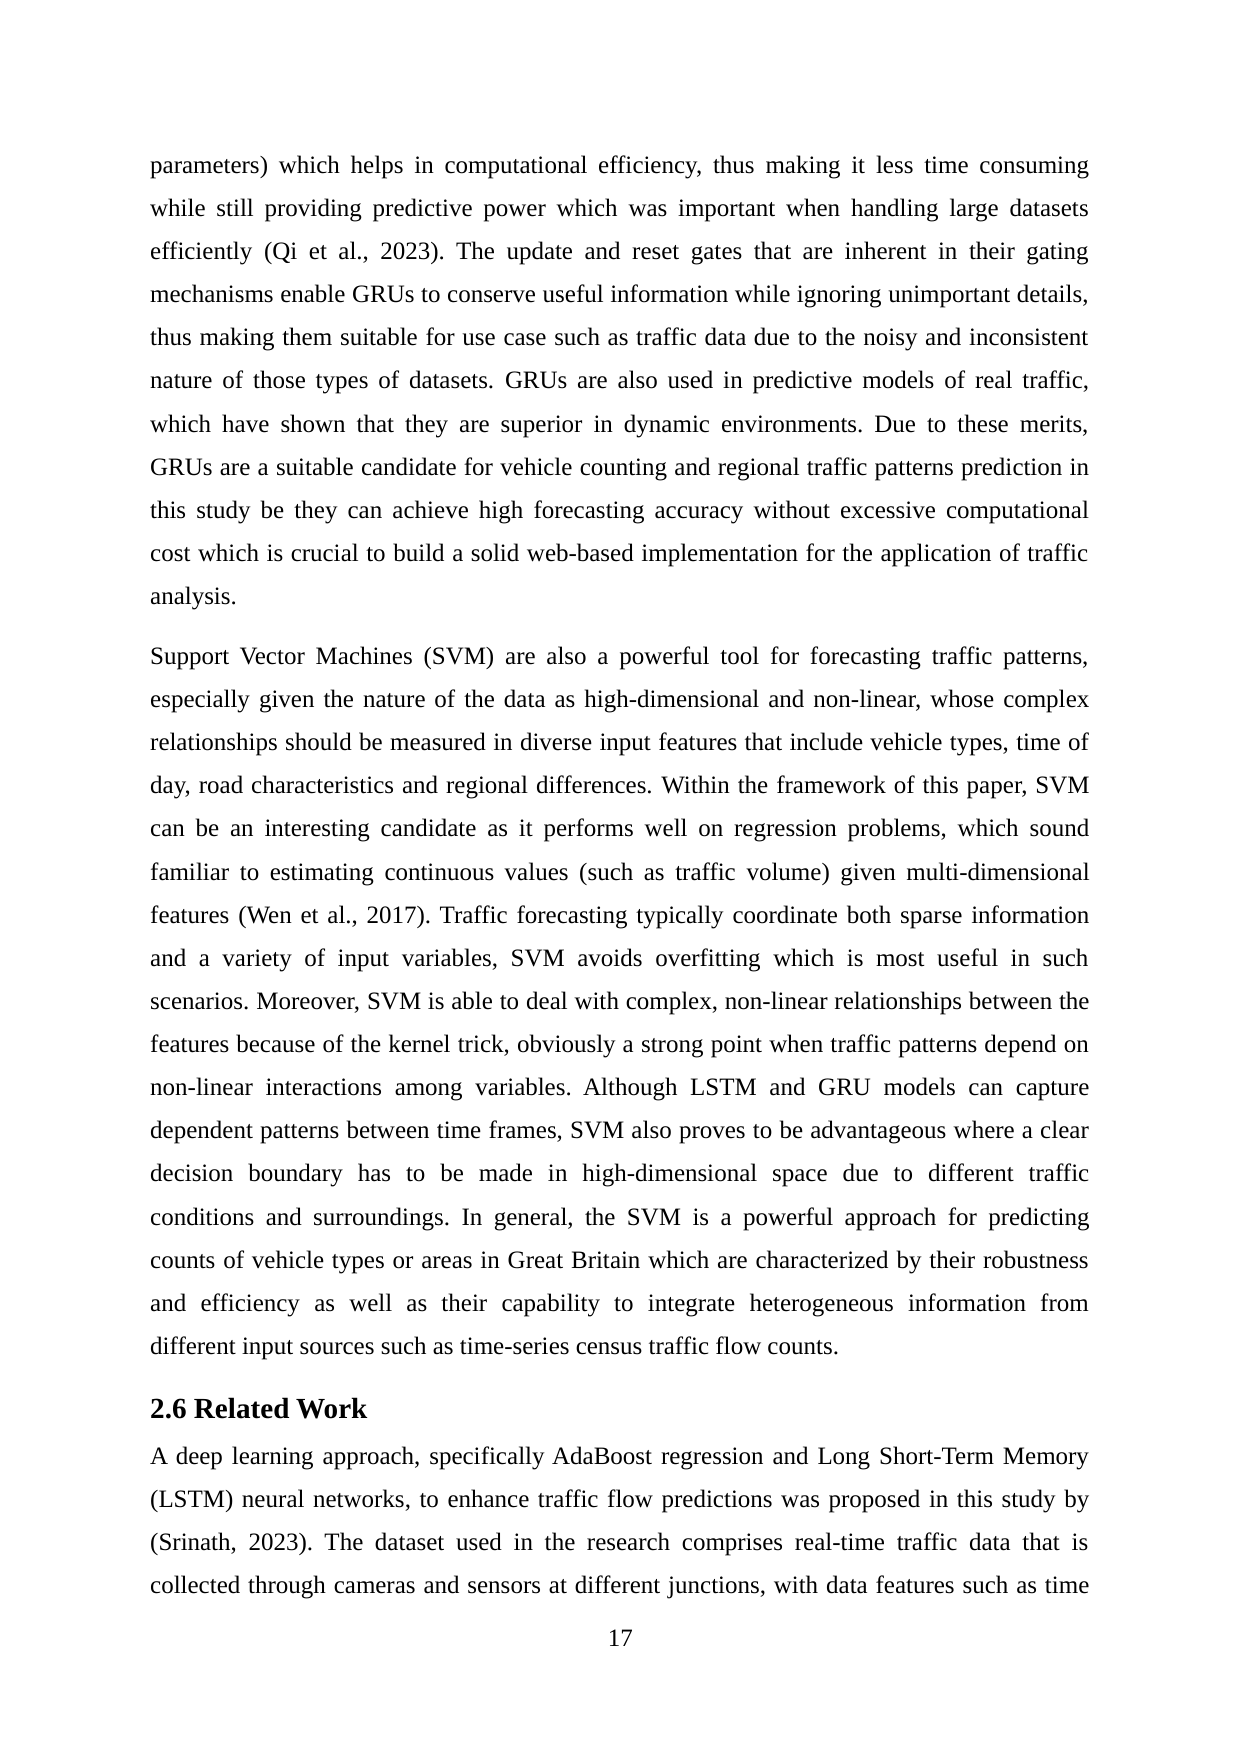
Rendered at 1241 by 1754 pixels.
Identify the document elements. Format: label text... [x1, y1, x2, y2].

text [150, 150, 1090, 610]
text Support Vector Machines (SVM) are also a powerful tool for forecasting traffic patterns, especially given the nature of the data as high-dimensional and non-linear, whose complex relationships should be measured in diverse input features that include vehicle types, time of day, road characteristics and regional differences. Within the framework of this paper, SVM can be an interesting candidate as it performs well on regression problems, which sound familiar to estimating continuous values (such as traffic volume) given multi-dimensional features (Wen et al., 2017). Traffic forecasting typically coordinate both sparse information and a variety of input variables, SVM avoids overfitting which is most useful in such scenarios. Moreover, SVM is able to deal with complex, non-linear relationships between the features because of the kernel trick, obviously a strong point when traffic patterns depend on non-linear interactions among variables. Although LSTM and GRU models can capture dependent patterns between time frames, SVM also proves to be advantageous where a clear decision boundary has to be made in high-dimensional space due to different traffic conditions and surroundings. In general, the SVM is a powerful approach for predicting counts of vehicle types or areas in Great Britain which are characterized by their robustness and efficiency as well as their capability to integrate heterogeneous information from different input sources such as time-series census traffic flow counts. [150, 641, 1090, 1360]
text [150, 1441, 1090, 1599]
subtitle 2.6 Related Work [150, 1391, 1090, 1424]
